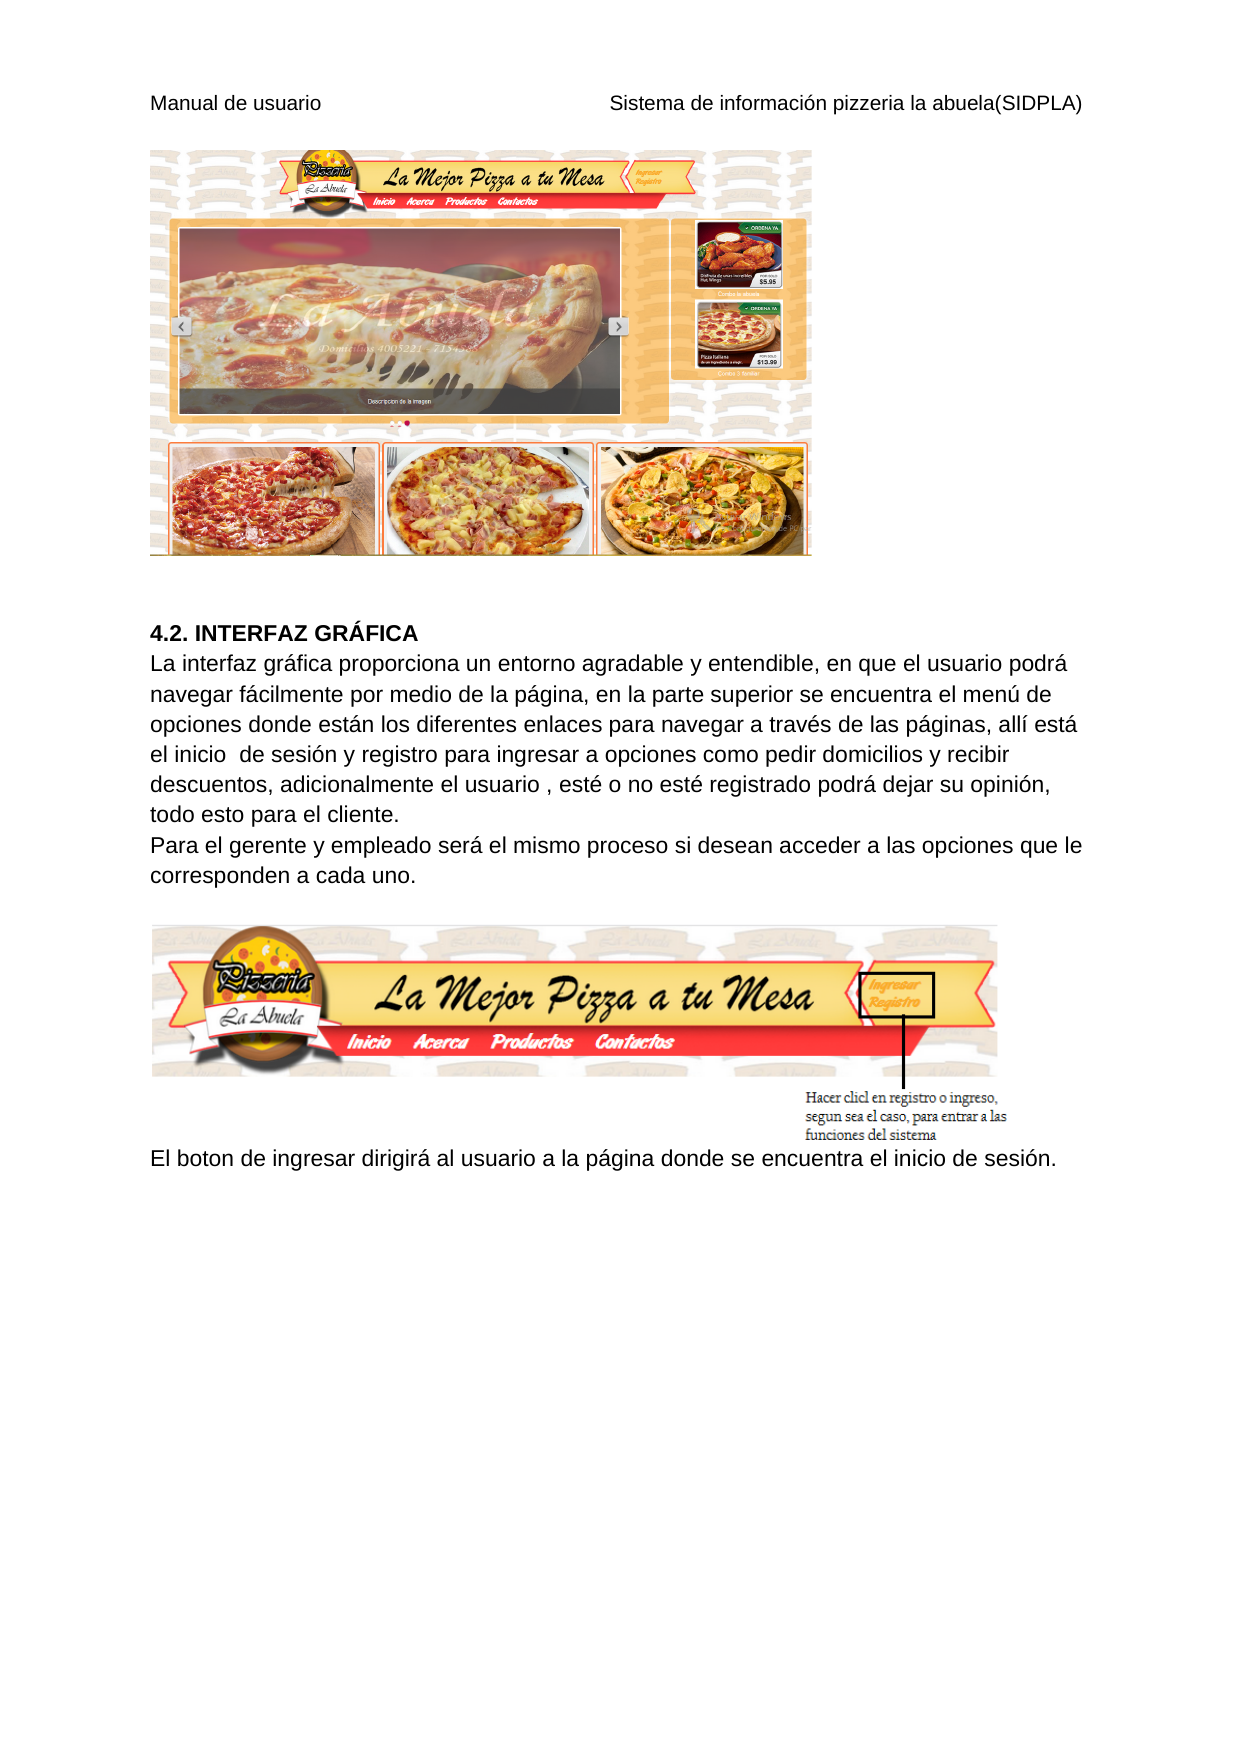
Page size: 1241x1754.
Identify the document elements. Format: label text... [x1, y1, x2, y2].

text 4.2. INTERFAZ GRÁFICA [150, 620, 1090, 646]
text Para el gerente y empleado será el mismo proceso si desean acceder a las opciones que le corresponden a cada uno. [150, 832, 1090, 888]
picture [150, 150, 812, 556]
text El boton de ingresar dirigirá al usuario a la página donde se encuentra el inicio de sesión. [150, 1145, 1090, 1172]
text La interfaz gráfica proporciona un entorno agradable y entendible, en que el usuario podrá navegar fácilmente por medio de la página, en la parte superior se encuentra el menú de opciones donde están los diferentes enlaces para navegar a través de las páginas, allí está el inicio de sesión y registro para ingresar a opciones como pedir domicilios y recibir descuentos, adicionalmente el usuario , esté o no esté registrado podrá dejar su opinión, todo esto para el cliente. [150, 650, 1090, 828]
picture [150, 922, 1014, 1142]
